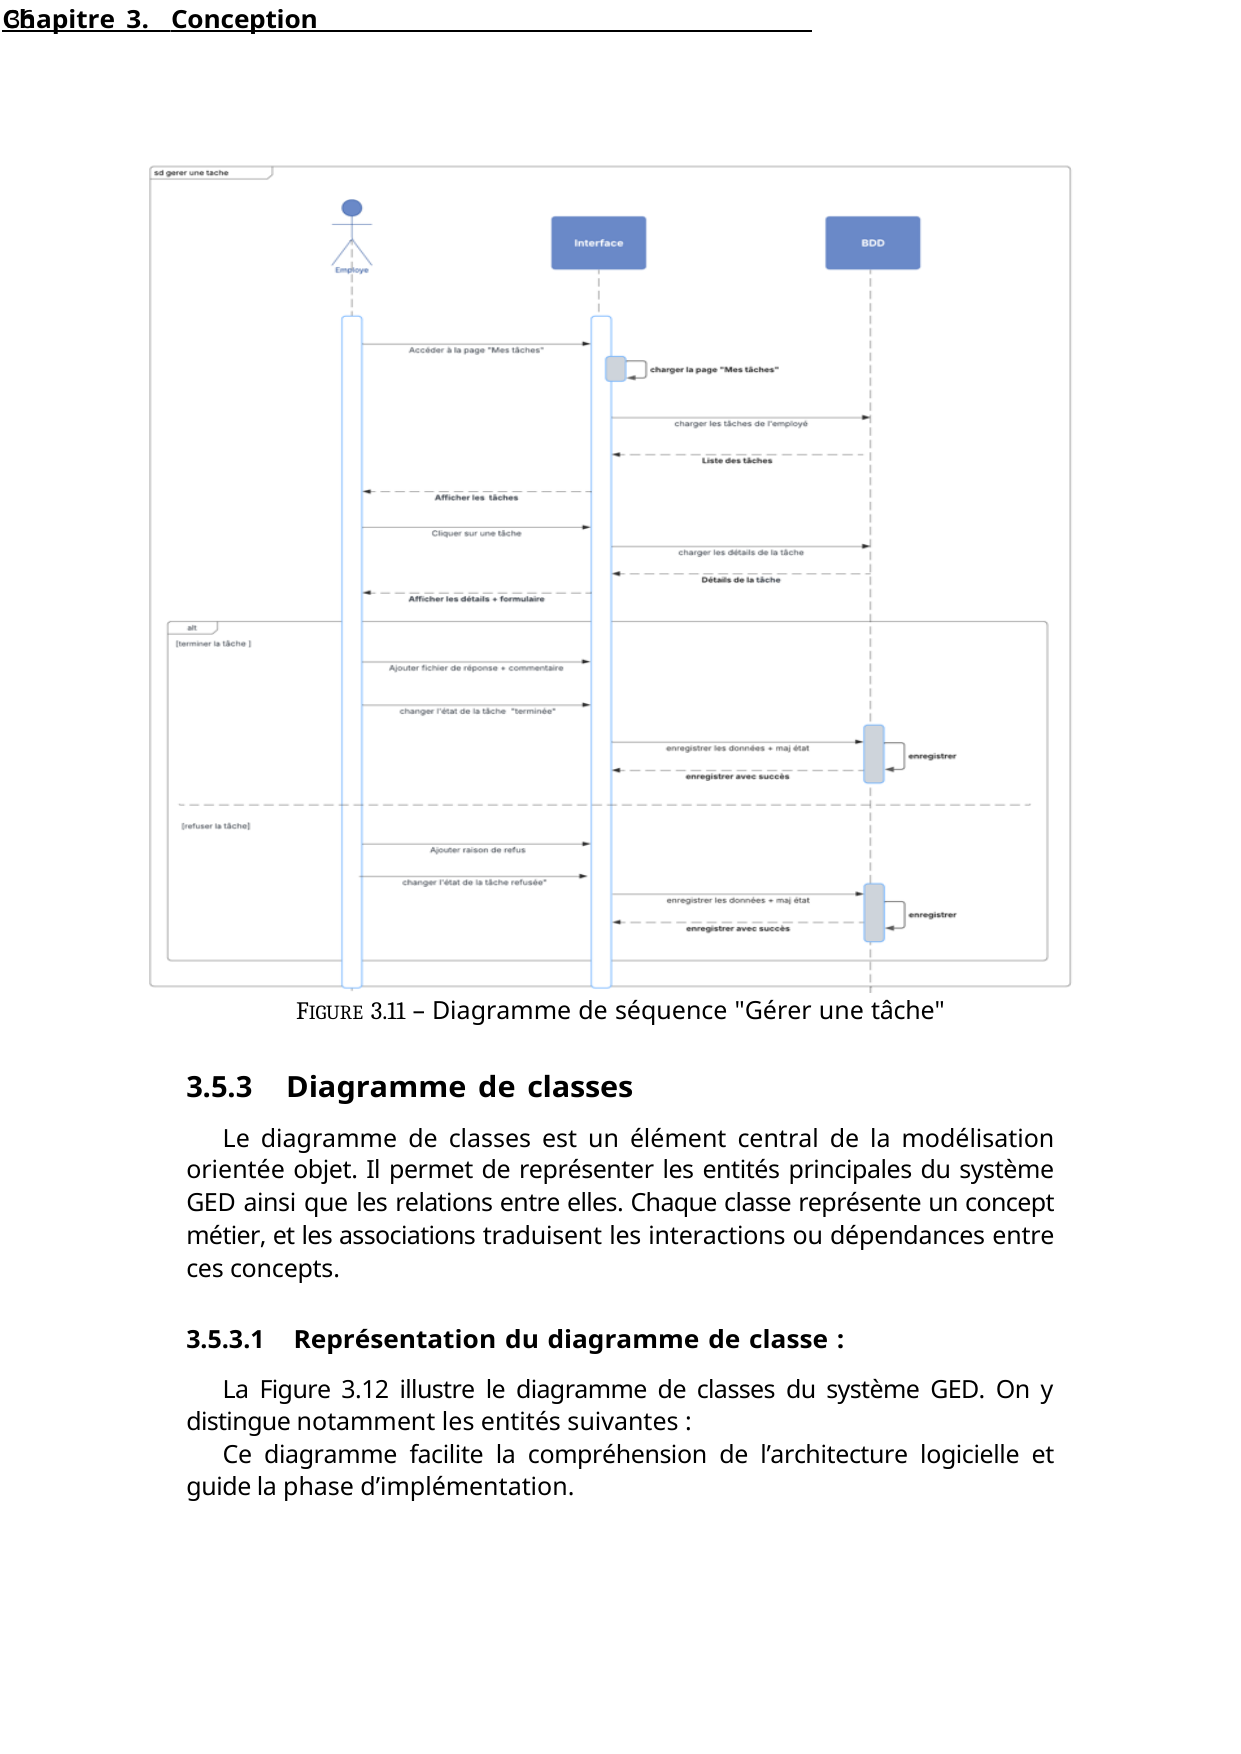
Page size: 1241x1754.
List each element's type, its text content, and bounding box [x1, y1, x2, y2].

text La Figure 3.12 illustre le diagramme de classes du système GED. On y distingue notamment les entités suivantes : [186, 1372, 1054, 1437]
text Ce diagramme facilite la compréhension de l’architecture logicielle et guide la phase d’implémentation. [186, 1437, 1054, 1503]
text Figure 3.11 – Diagramme de séquence "Gérer une tâche" [137, 992, 1104, 1026]
subtitle Représentation du diagramme de classe : [186, 1322, 1181, 1356]
subtitle Diagramme de classes [186, 1066, 1181, 1106]
text Le diagramme de classes est un élément central de la modélisation orientée objet. Il permet de représenter les entités principales du système GED ainsi que les relations entre elles. Chaque classe représente un concept métier, et les associations traduisent les interactions ou dépendances entre ces concepts. [186, 1121, 1054, 1284]
picture [148, 158, 1080, 993]
